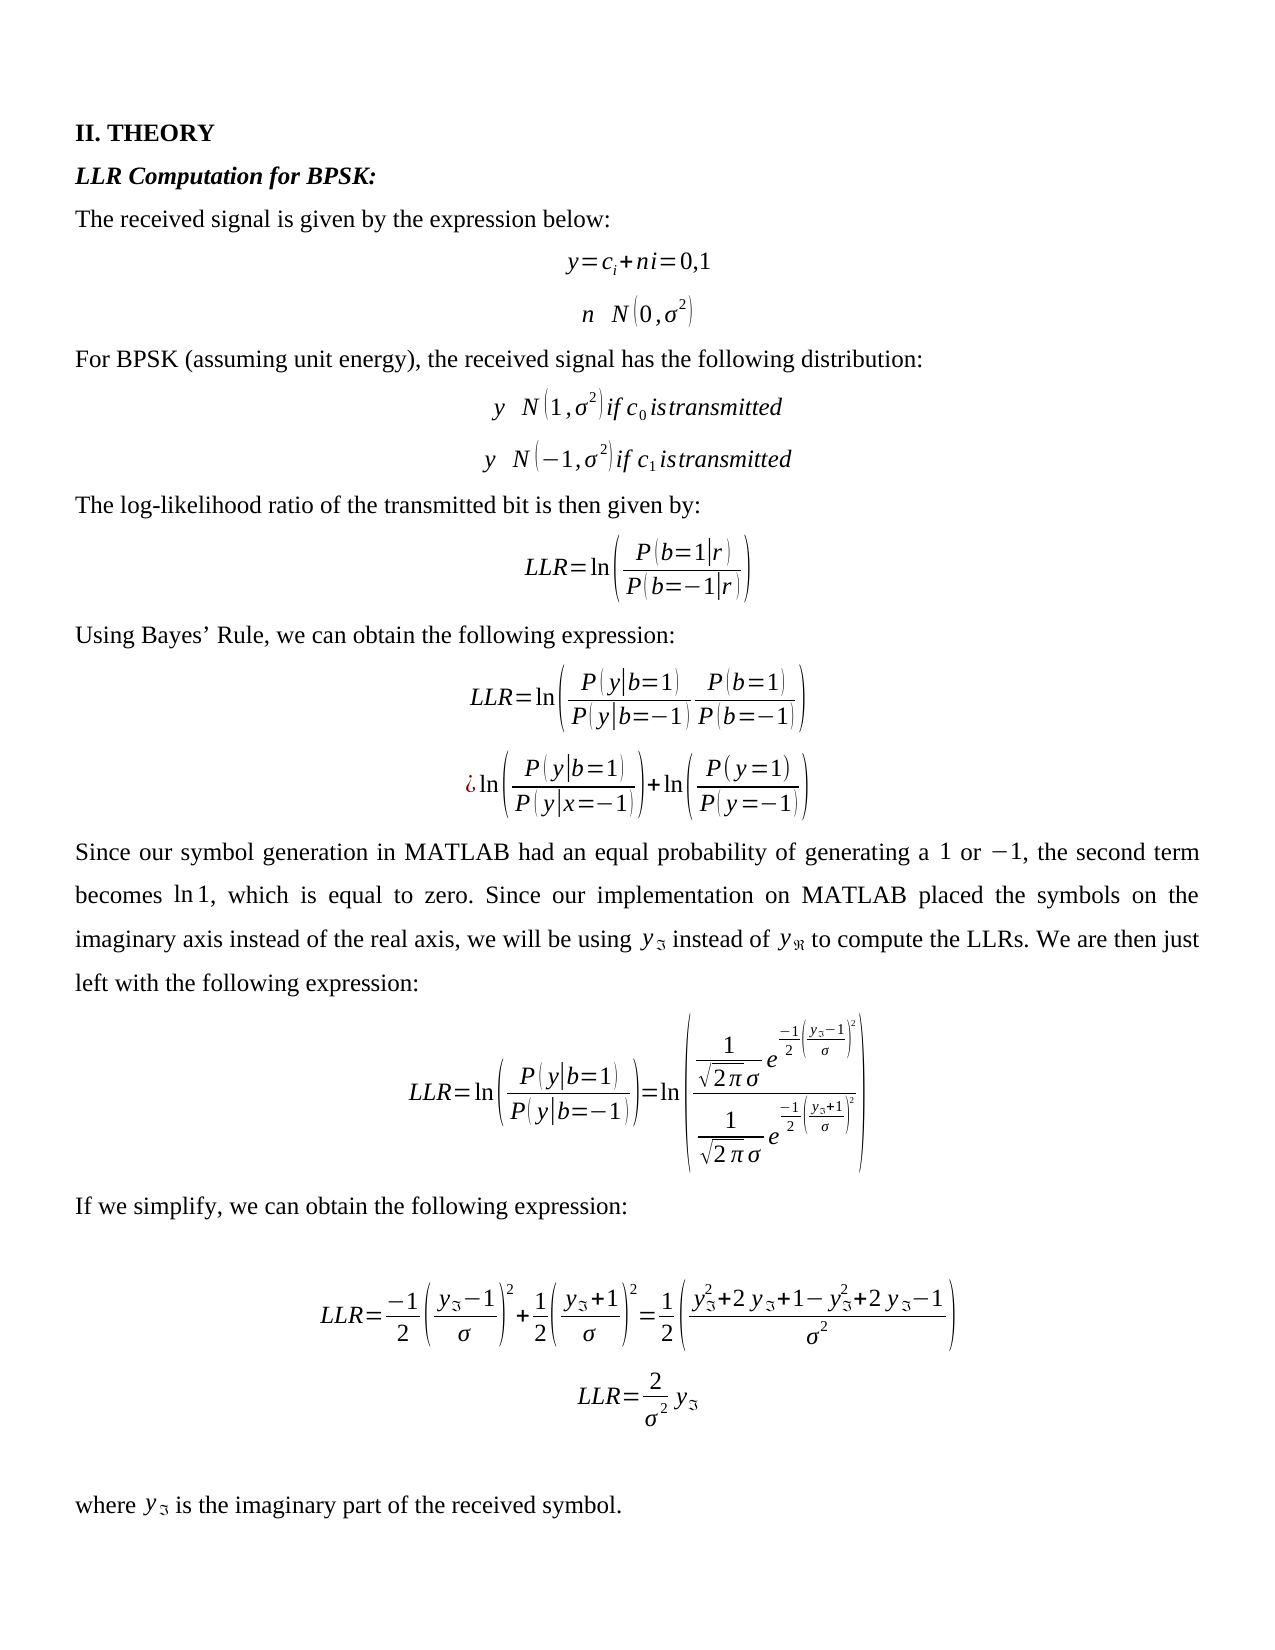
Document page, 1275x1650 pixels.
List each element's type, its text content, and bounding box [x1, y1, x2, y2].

text LLR Computation for BPSK: [75, 161, 1200, 190]
text For BPSK (assuming unit energy), the received signal has the following distribution: [75, 344, 1200, 373]
text Since our symbol generation in MATLAB had an equal probability of generating a or , the second term becomes , which is equal to zero. Since our implementation on MATLAB placed the symbols on the imaginary axis instead of the real axis, we will be using instead of to compute the LLRs. We are then just left with the following expression: [75, 837, 1200, 997]
text where is the imaginary part of the received symbol. [75, 1489, 1200, 1519]
text The log-likelihood ratio of the transmitted bit is then given by: [75, 491, 1200, 519]
text If we simplify, we can obtain the following expression: [75, 1191, 1200, 1219]
text II. THEORY [75, 118, 1200, 147]
text Using Bayes’ Rule, we can obtain the following expression: [75, 620, 1200, 649]
text The received signal is given by the expression below: [75, 204, 1200, 233]
